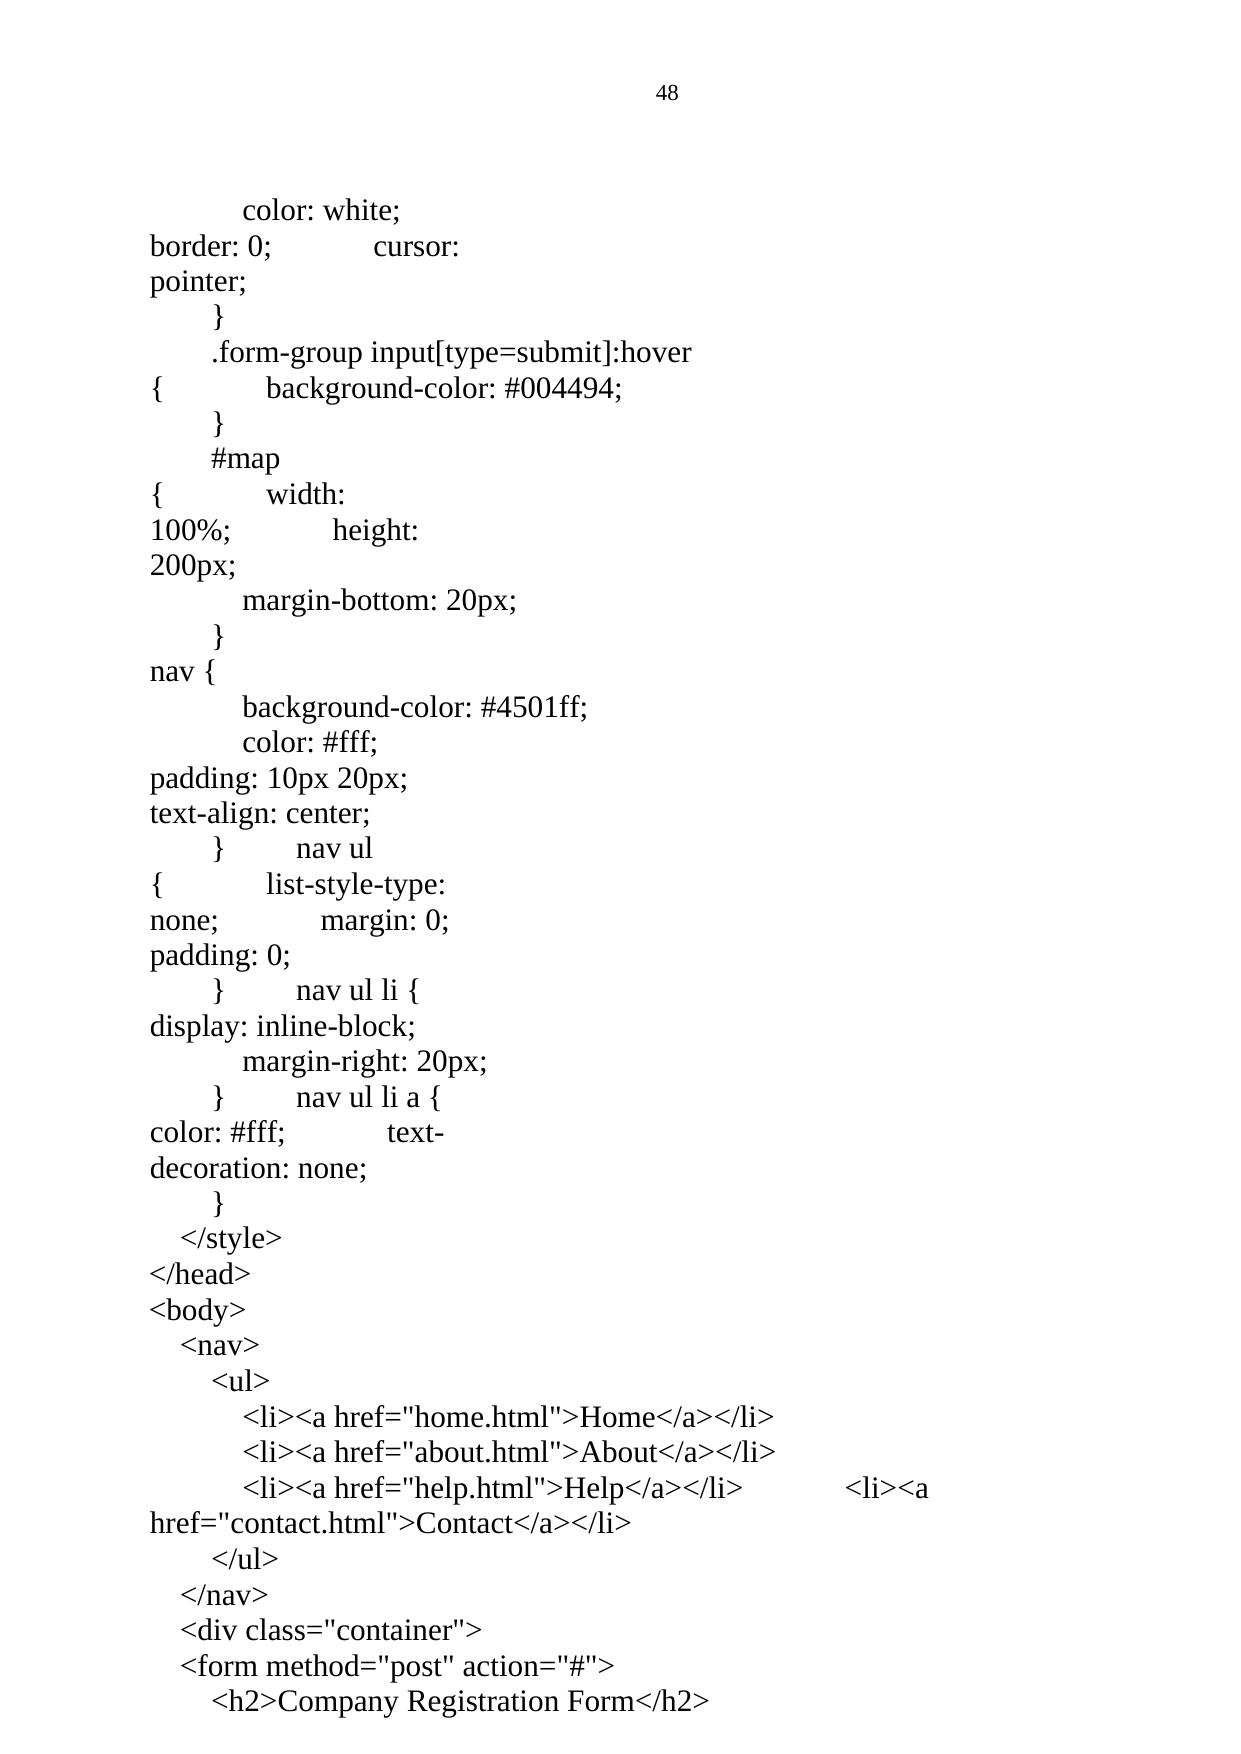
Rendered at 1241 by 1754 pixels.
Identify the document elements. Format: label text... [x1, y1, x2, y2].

text </ul> [148, 1541, 1182, 1576]
text </style> [148, 1221, 1182, 1256]
text <li><a href="about.html">About</a></li> [148, 1434, 1182, 1470]
text color: white; border: 0; cursor: pointer; [148, 192, 461, 298]
text } nav { [148, 618, 288, 688]
text background-color: #4501ff; [148, 689, 1182, 724]
text .form-group input[type=submit]:hover { background-color: #004494; [148, 334, 955, 405]
text color: #fff; padding: 10px 20px; text-align: center; [148, 724, 510, 830]
text } nav ul li a { color: #fff; text-decoration: none; [148, 1079, 526, 1185]
text } nav ul { list-style-type: none; margin: 0; padding: 0; [148, 831, 509, 972]
text <ul> [148, 1363, 1182, 1398]
text <form method="post" action="#"> [148, 1648, 1182, 1683]
text <li><a href="help.html">Help</a></li> <li><a href="contact.html">Contact</a></li> [148, 1470, 1182, 1541]
text </nav> [148, 1577, 1182, 1612]
text <nav> [148, 1328, 1182, 1363]
text } nav ul li { display: inline-block; [148, 972, 518, 1043]
text <li><a href="home.html">Home</a></li> [148, 1399, 1182, 1434]
text <div class="container"> [148, 1612, 1182, 1648]
text margin-bottom: 20px; [148, 582, 1182, 618]
text margin-right: 20px; [148, 1043, 1182, 1078]
text <h2>Company Registration Form</h2> [148, 1684, 1182, 1719]
text } [148, 1185, 1182, 1220]
text </head> [148, 1256, 1182, 1292]
text } [148, 405, 1182, 440]
text #map { width: 100%; height: 200px; [148, 441, 432, 582]
text <body> [148, 1292, 1182, 1327]
text } [148, 299, 1182, 334]
